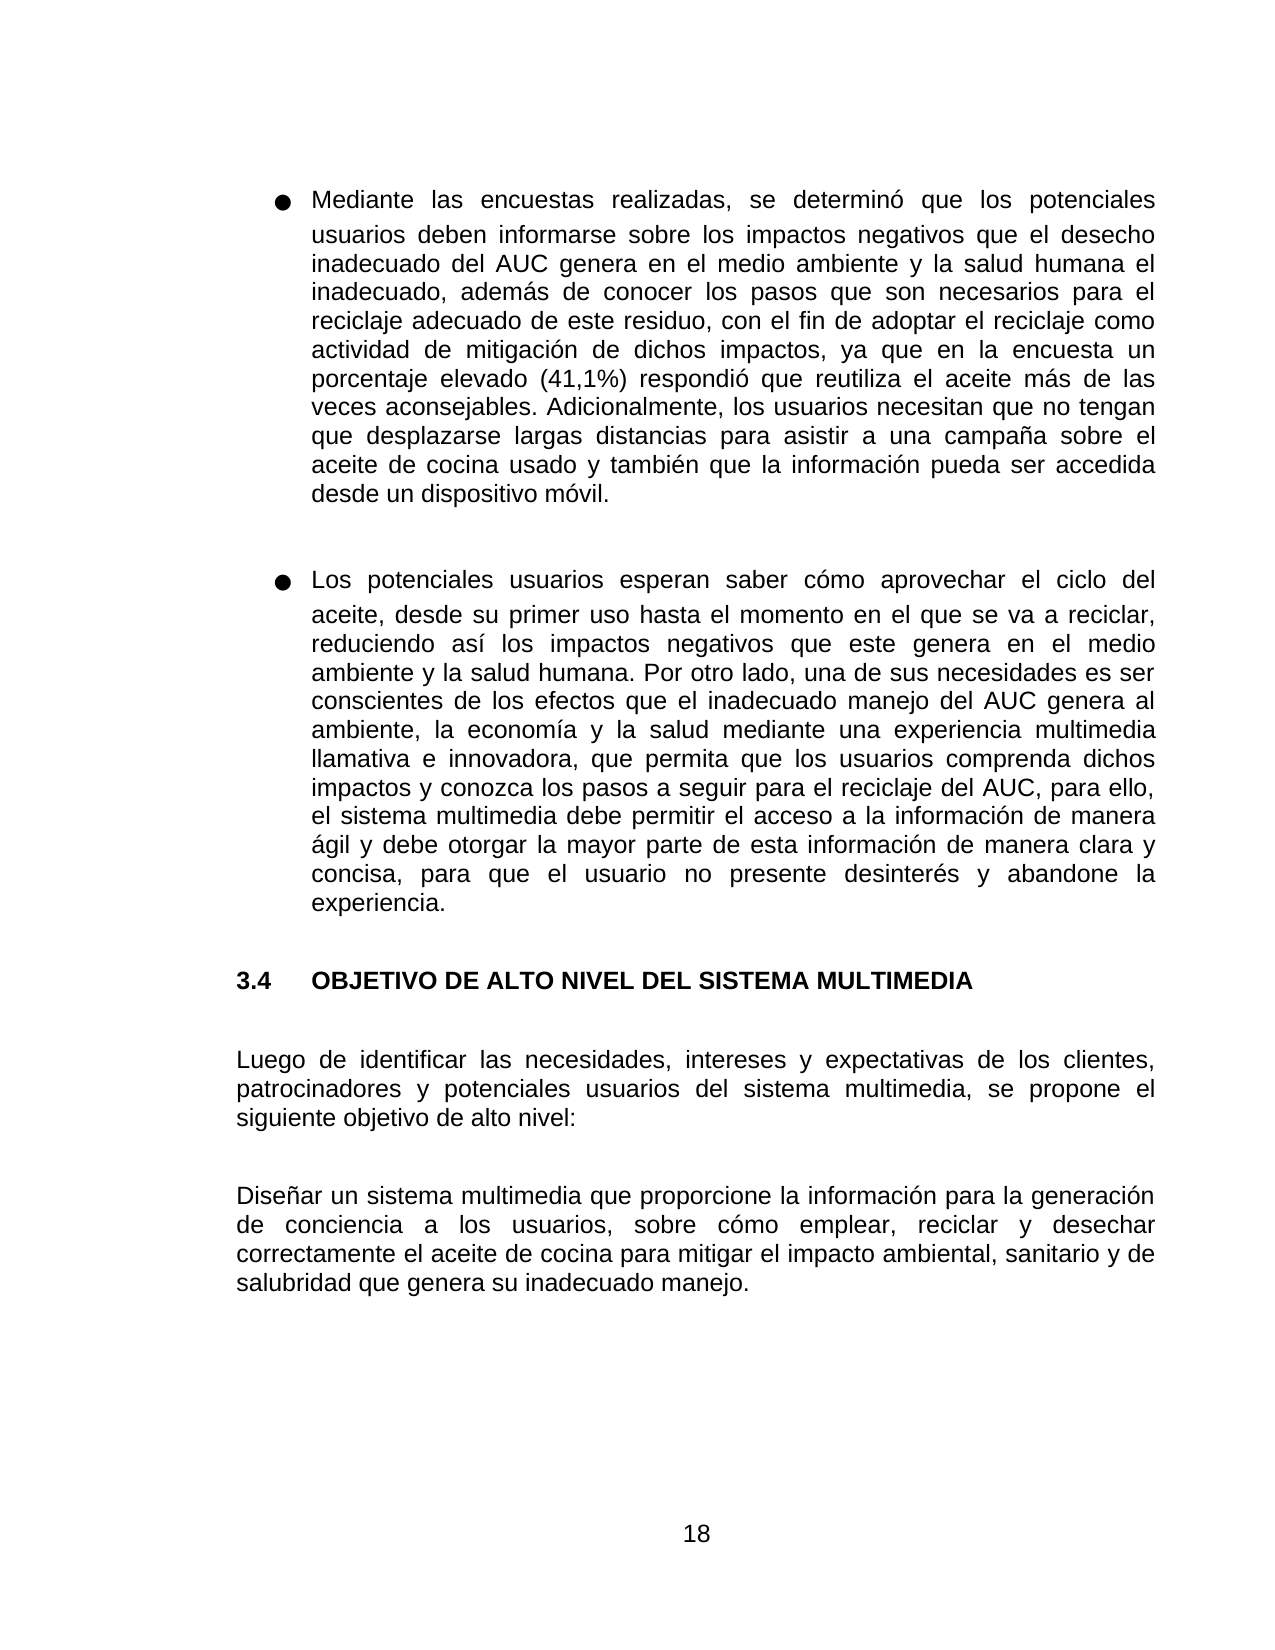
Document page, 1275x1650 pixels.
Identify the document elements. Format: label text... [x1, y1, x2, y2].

list Los potenciales usuarios esperan saber cómo aprovechar el ciclo del aceite, desde su primer uso hasta el momento en el que se va a reciclar, reduciendo así los impactos negativos que este genera en el medio ambiente y la salud humana. Por otro lado, una de sus necesidades es ser conscientes de los efectos que el inadecuado manejo del AUC genera al ambiente, la economía y la salud mediante una experiencia multimedia llamativa e innovadora, que permita que los usuarios comprenda dichos impactos y conozca los pasos a seguir para el reciclaje del AUC, para ello, el sistema multimedia debe permitir el acceso a la información de manera ágil y debe otorgar la mayor parte de esta información de manera clara y concisa, para que el usuario no presente desinterés y abandone la experiencia. [274, 557, 1157, 916]
text Diseñar un sistema multimedia que proporcione la información para la generación de conciencia a los usuarios, sobre cómo emplear, reciclar y desechar correctamente el aceite de cocina para mitigar el impacto ambiental, sanitario y de salubridad que genera su inadecuado manejo. [236, 1181, 1157, 1296]
text Luego de identificar las necesidades, intereses y expectativas de los clientes, patrocinadores y potenciales usuarios del sistema multimedia, se propone el siguiente objetivo de alto nivel: [236, 1045, 1157, 1131]
list Mediante las encuestas realizadas, se determinó que los potenciales usuarios deben informarse sobre los impactos negativos que el desecho inadecuado del AUC genera en el medio ambiente y la salud humana el inadecuado, además de conocer los pasos que son necesarios para el reciclaje adecuado de este residuo, con el fin de adoptar el reciclaje como actividad de mitigación de dichos impactos, ya que en la encuesta un porcentaje elevado (41,1%) respondió que reutiliza el aceite más de las veces aconsejables. Adicionalmente, los usuarios necesitan que no tengan que desplazarse largas distancias para asistir a una campaña sobre el aceite de cocina usado y también que la información pueda ser accedida desde un dispositivo móvil. [274, 177, 1157, 507]
subtitle OBJETIVO DE ALTO NIVEL DEL SISTEMA MULTIMEDIA [236, 966, 1157, 995]
